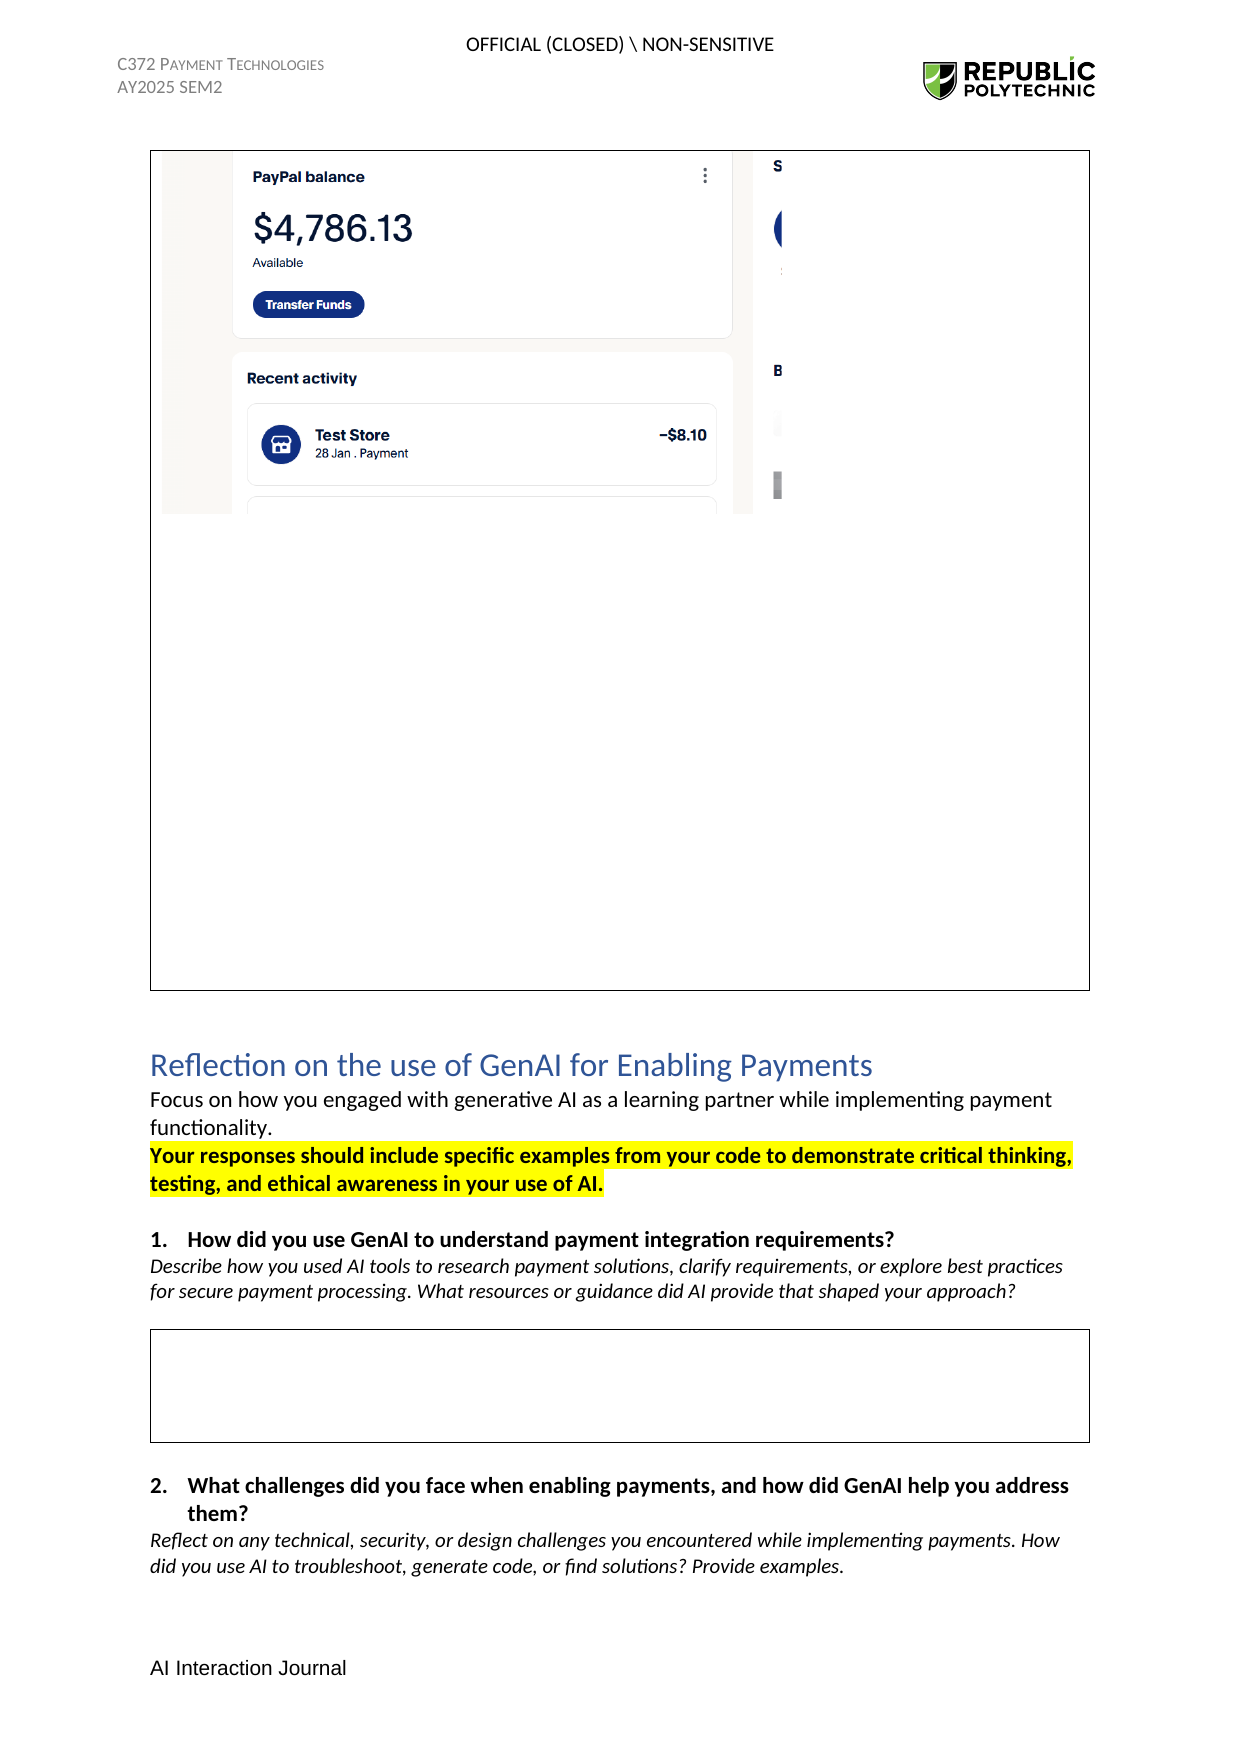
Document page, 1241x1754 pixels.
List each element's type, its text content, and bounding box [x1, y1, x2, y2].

subtitle Reflection on the use of GenAI for Enabling Payments [150, 1044, 1090, 1085]
text Describe how you used AI tools to research payment solutions, clarify requirements, or explore best practices for secure payment processing. What resources or guidance did AI provide that shaped your approach? [150, 1253, 1090, 1304]
text Reflect on any technical, security, or design challenges you encountered while implementing payments. How did you use AI to troubleshoot, generate code, or find solutions? Provide examples. [150, 1527, 1090, 1578]
picture [161, 151, 782, 514]
picture [918, 53, 1099, 102]
list What challenges did you face when enabling payments, and how did GenAI help you address them? [150, 1471, 1090, 1527]
text Your responses should include specific examples from your code to demonstrate critical thinking, testing, and ethical awareness in your use of AI. [604, 1141, 1090, 1197]
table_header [151, 151, 1089, 990]
table_header [151, 1330, 1089, 1442]
text Focus on how you engaged with generative AI as a learning partner while implementing payment functionality. [150, 1085, 1090, 1141]
list How did you use GenAI to understand payment integration requirements? [150, 1225, 1090, 1253]
